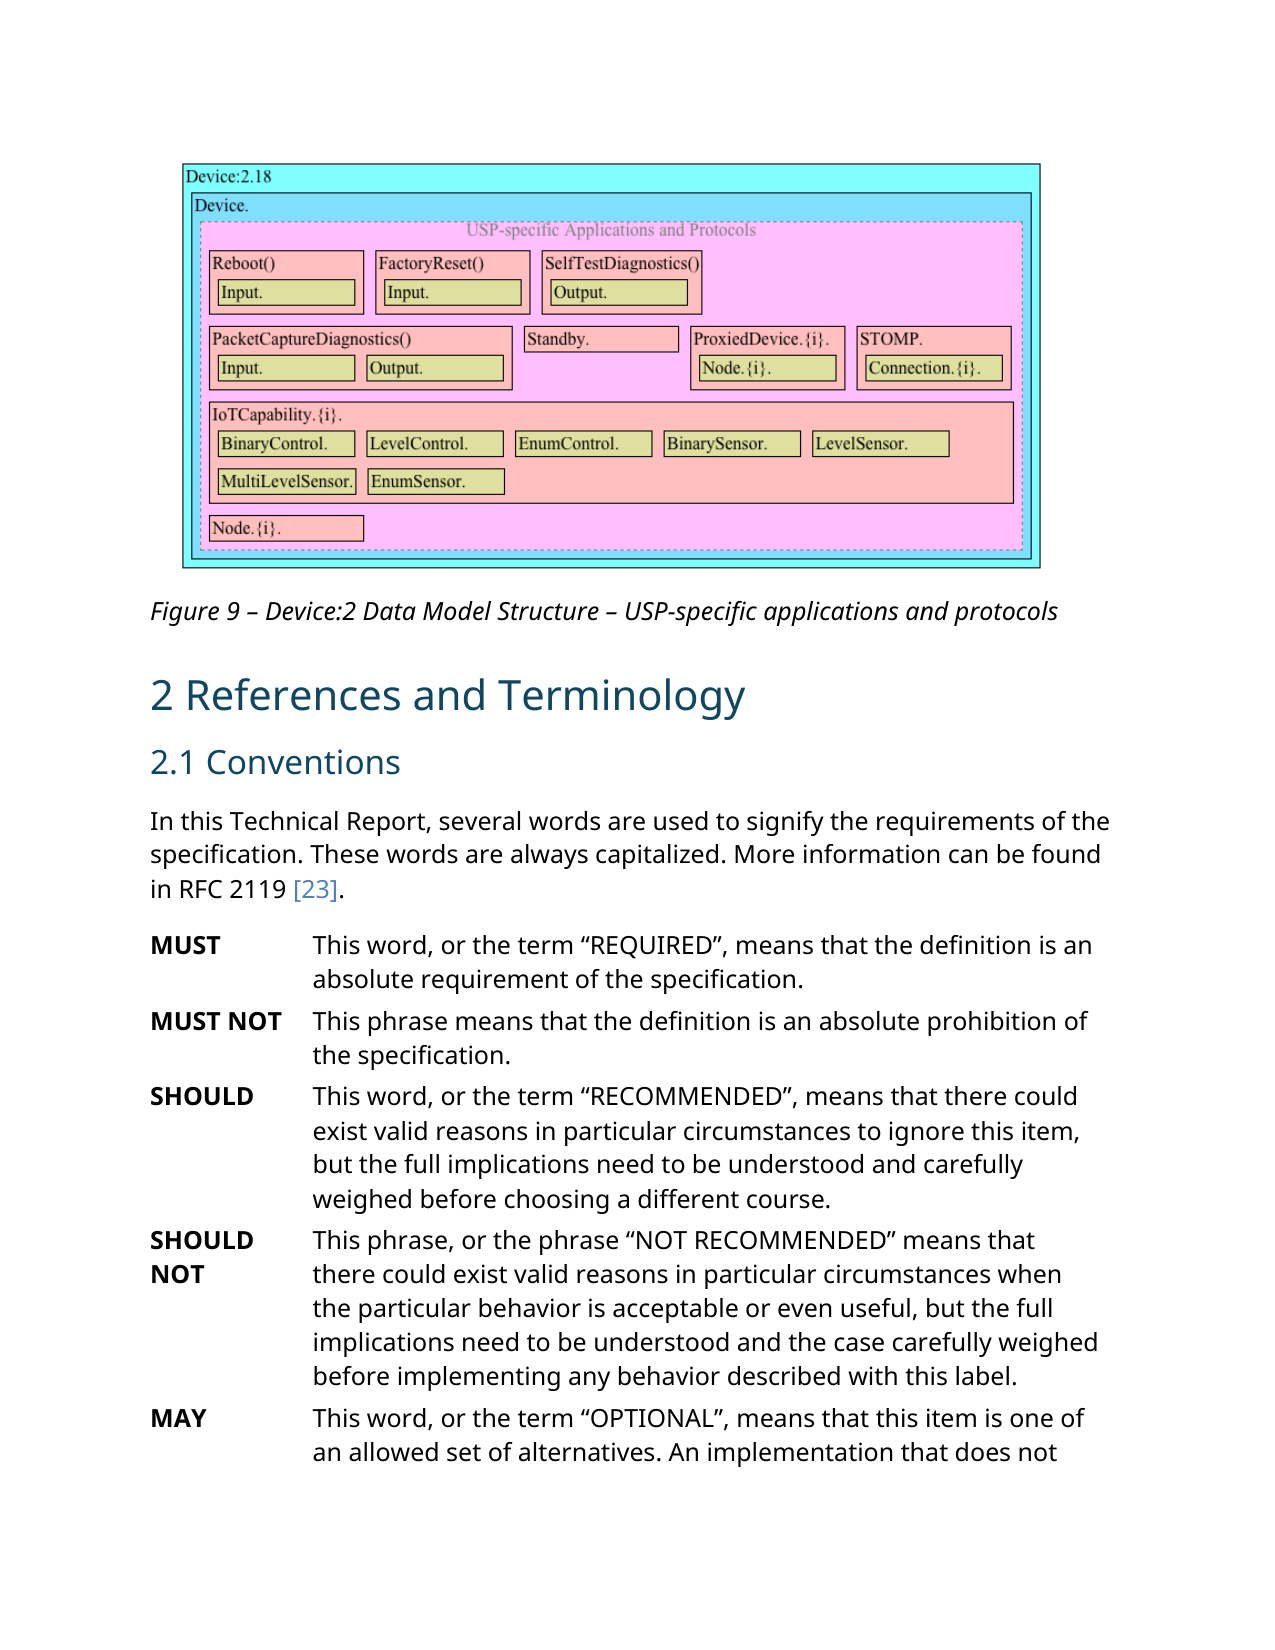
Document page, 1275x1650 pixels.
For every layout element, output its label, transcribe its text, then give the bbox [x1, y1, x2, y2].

table_cell This phrase, or the phrase “NOT RECOMMENDED” means that there could exist valid reasons in particular circumstances when the particular behavior is acceptable or even useful, but the full implications need to be understood and the case carefully weighed before implementing any behavior described with this label. [301, 1219, 1114, 1397]
text Figure 9 – Device:2 Data Model Structure – USP-specific applications and protocols [150, 594, 1125, 628]
table_header This word, or the term “REQUIRED”, means that the definition is an absolute requirement of the specification. [301, 924, 1114, 1000]
table_header MUST [139, 924, 301, 1000]
table_cell This phrase means that the definition is an absolute prohibition of the specification. [301, 1000, 1114, 1075]
text In this Technical Report, several words are used to signify the requirements of the specification. These words are always capitalized. More information can be found in RFC 2119 [23]. [150, 803, 1125, 905]
subtitle 2 References and Terminology [150, 666, 1125, 722]
table_cell MAY [139, 1397, 301, 1469]
picture [168, 150, 1044, 574]
table_cell This word, or the term “RECOMMENDED”, means that there could exist valid reasons in particular circumstances to ignore this item, but the full implications need to be understood and carefully weighed before choosing a different course. [301, 1075, 1114, 1219]
table_cell MUST NOT [139, 1000, 301, 1075]
table_cell SHOULD NOT [139, 1219, 301, 1397]
table_cell SHOULD [139, 1075, 301, 1219]
subtitle 2.1 Conventions [150, 739, 1125, 784]
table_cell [301, 1397, 1114, 1469]
